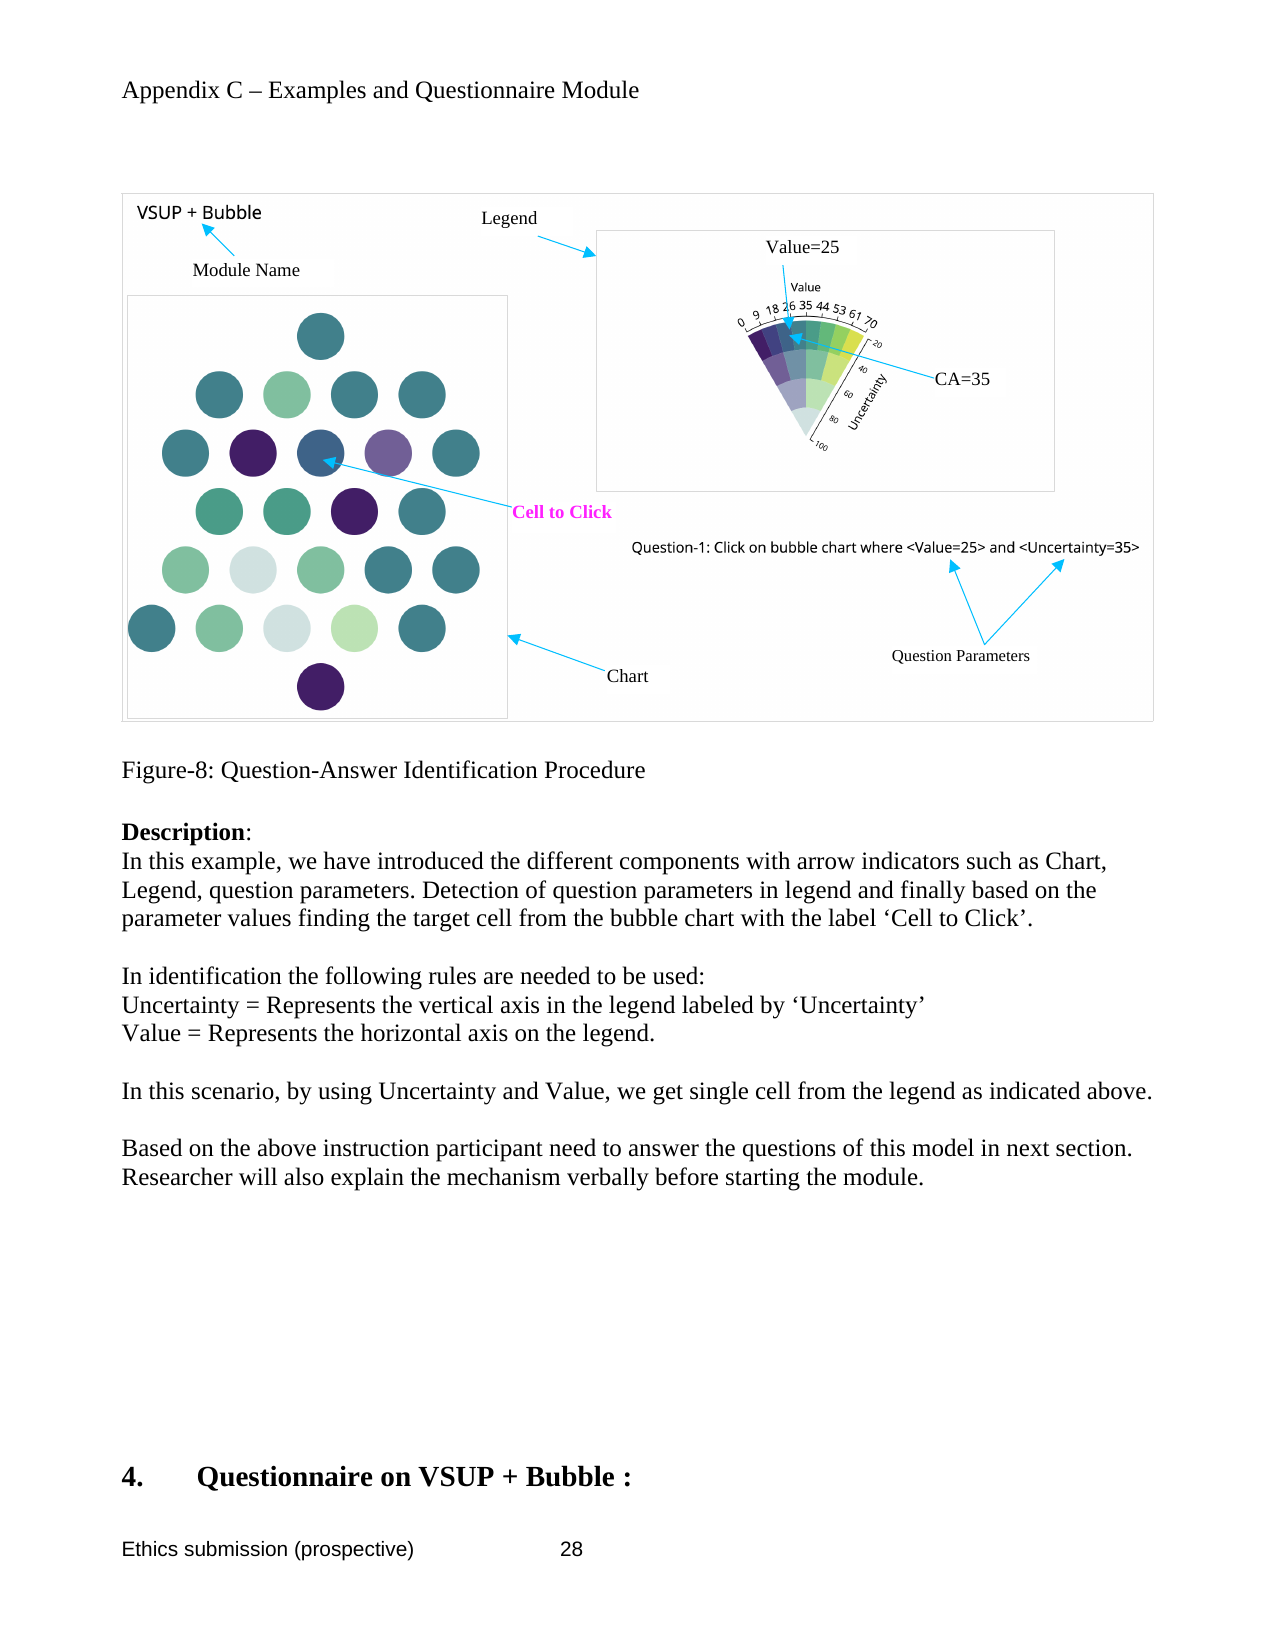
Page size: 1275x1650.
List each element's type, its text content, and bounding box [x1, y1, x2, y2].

text Description: [121, 817, 1153, 846]
text In this example, we have introduced the different components with arrow indicators such as Chart, Legend, question parameters. Detection of question parameters in legend and finally based on the parameter values finding the target cell from the bubble chart with the label ‘Cell to Click’. [121, 846, 1153, 932]
text 4. Questionnaire on VSUP + Bubble : [121, 1459, 1153, 1493]
text Based on the above instruction participant need to answer the questions of this model in next section. Researcher will also explain the mechanism verbally before starting the module. [121, 1133, 1153, 1191]
text In this scenario, by using Uncertainty and Value, we get single cell from the legend as indicated above. [121, 1076, 1153, 1105]
picture [123, 194, 1153, 721]
text Value = Represents the horizontal axis on the legend. [121, 1018, 1153, 1047]
text Uncertainty = Represents the vertical axis in the legend labeled by ‘Uncertainty’ [121, 990, 1153, 1018]
text In identification the following rules are needed to be used: [121, 961, 1153, 990]
text Figure-8: Question-Answer Identification Procedure [121, 755, 1153, 784]
